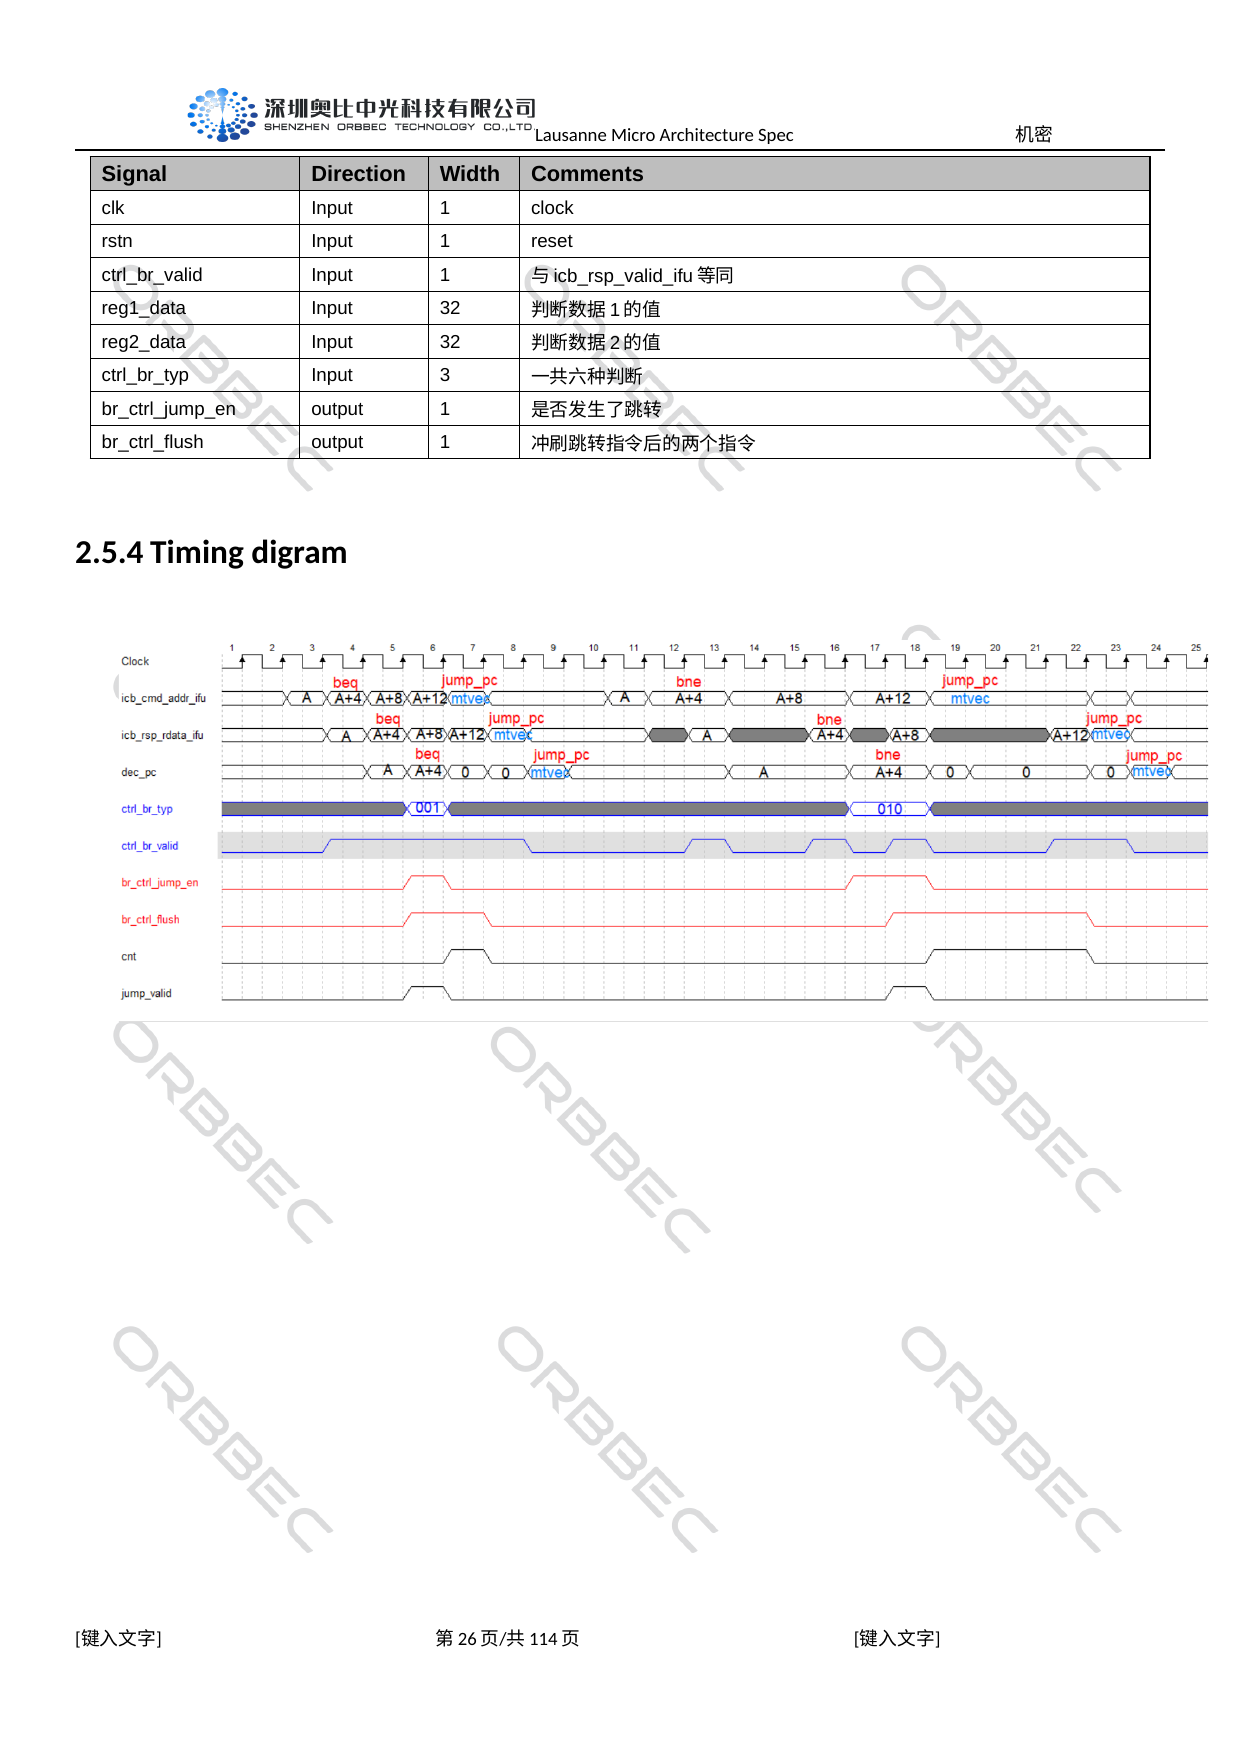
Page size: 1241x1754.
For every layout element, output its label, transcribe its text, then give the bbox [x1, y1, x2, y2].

table_cell 1 [429, 225, 519, 257]
table_cell 1 [429, 191, 519, 223]
table_cell ctrl_br_typ [91, 359, 299, 391]
table_cell 1 [429, 426, 519, 458]
table_cell Input [300, 225, 428, 257]
table_cell output [300, 426, 428, 458]
table_cell Input [300, 258, 428, 291]
table_cell 1 [429, 392, 519, 425]
table_cell reg1_data [91, 292, 299, 324]
table_cell Input [300, 191, 428, 223]
table_cell br_ctrl_flush [91, 426, 299, 458]
table_cell 是否发生了跳转 [520, 392, 1149, 425]
table_cell 一共六种判断 [520, 359, 1149, 391]
table_cell 32 [429, 325, 519, 358]
table_cell clk [91, 191, 299, 223]
table_cell 冲刷跳转指令后的两个指令 [520, 426, 1149, 458]
table_cell 判断数据1的值 [520, 292, 1149, 324]
table_cell 32 [429, 292, 519, 324]
picture [45, 63, 1209, 1690]
table_header Comments [520, 157, 1149, 190]
table_cell 判断数据2的值 [520, 325, 1149, 358]
table_cell ctrl_br_valid [91, 258, 299, 291]
table_header Signal [91, 157, 299, 190]
table_cell 1 [429, 258, 519, 291]
table_cell clock [520, 191, 1149, 223]
table_cell reset [520, 225, 1149, 257]
table_header Width [429, 157, 519, 190]
table_cell br_ctrl_jump_en [91, 392, 299, 425]
table_header Direction [300, 157, 428, 190]
table_cell 与icb_rsp_valid_ifu等同 [520, 258, 1149, 291]
table_cell Input [300, 359, 428, 391]
table_cell rstn [91, 225, 299, 257]
table_cell Input [300, 292, 428, 324]
table_cell Input [300, 325, 428, 358]
table_cell reg2_data [91, 325, 299, 358]
table_cell 3 [429, 359, 519, 391]
table_cell output [300, 392, 428, 425]
subtitle Timing digram [75, 519, 1165, 584]
